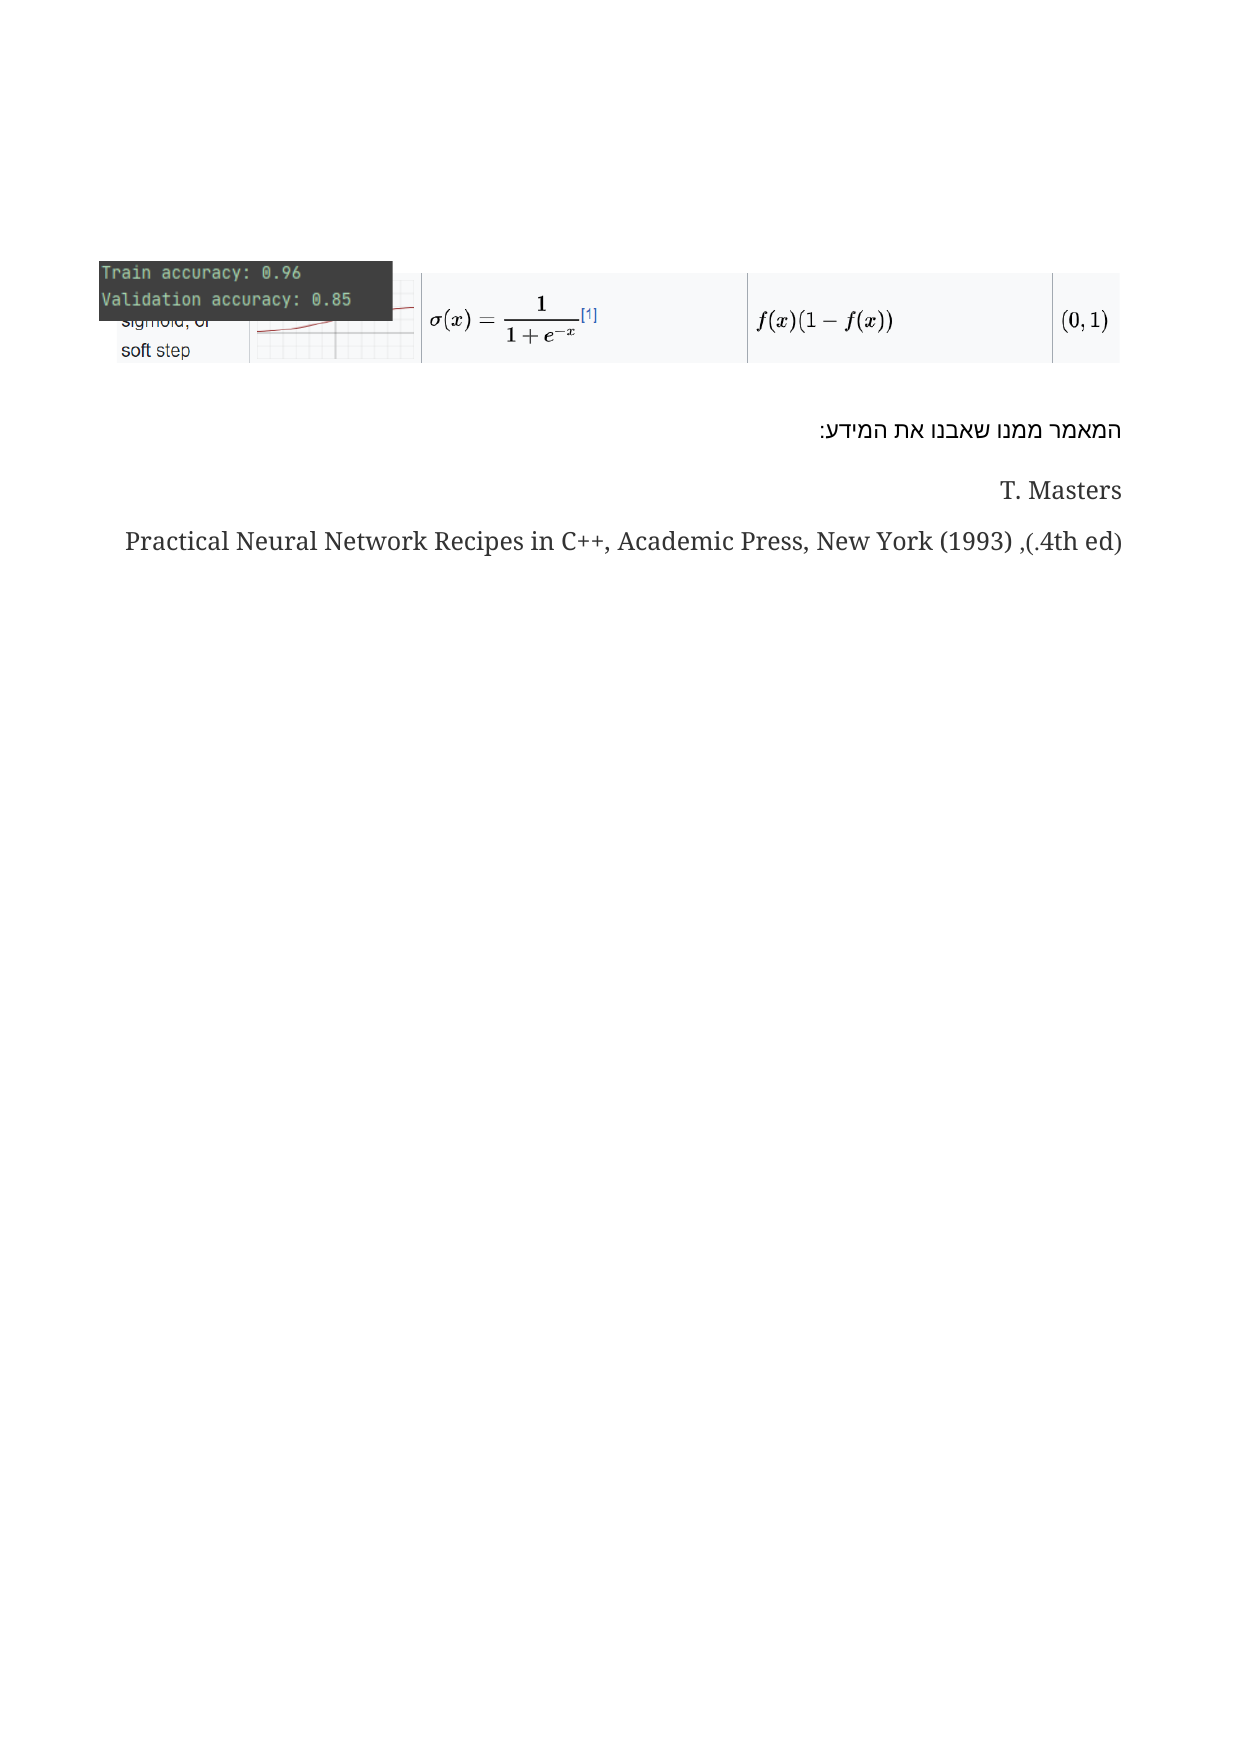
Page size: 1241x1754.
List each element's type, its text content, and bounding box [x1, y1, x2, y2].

text המאמר ממנו שאבנו את המידע: [103, 417, 1122, 443]
text T. Masters [103, 473, 1122, 507]
picture [99, 261, 1120, 363]
text (4th ed.), Practical Neural Network Recipes in C++, Academic Press, New York (1993) [103, 524, 1122, 558]
